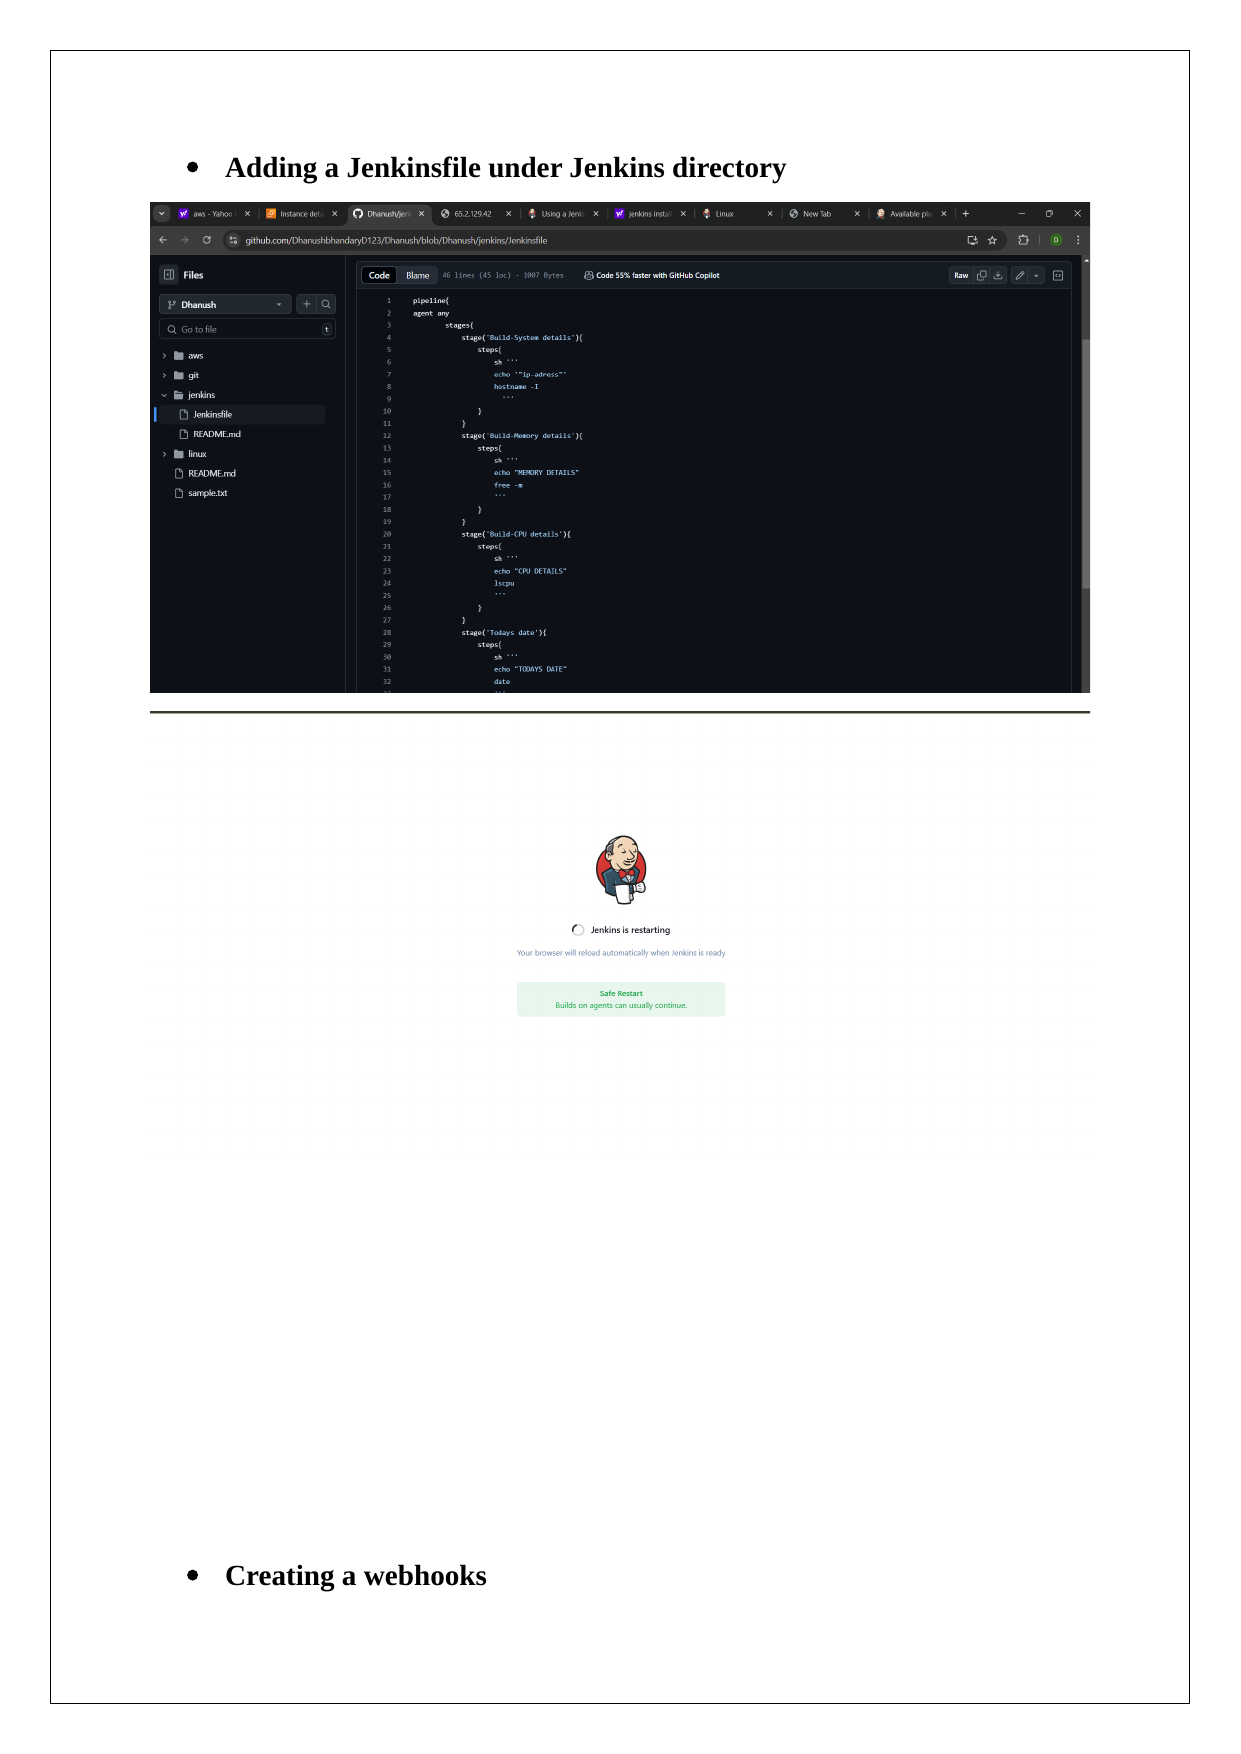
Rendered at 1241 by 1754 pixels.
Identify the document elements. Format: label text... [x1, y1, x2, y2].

picture [150, 202, 1091, 693]
picture [150, 711, 1091, 1160]
list Adding a Jenkinsfile under Jenkins directory [187, 150, 1090, 184]
list Creating a webhooks [187, 1558, 1090, 1592]
